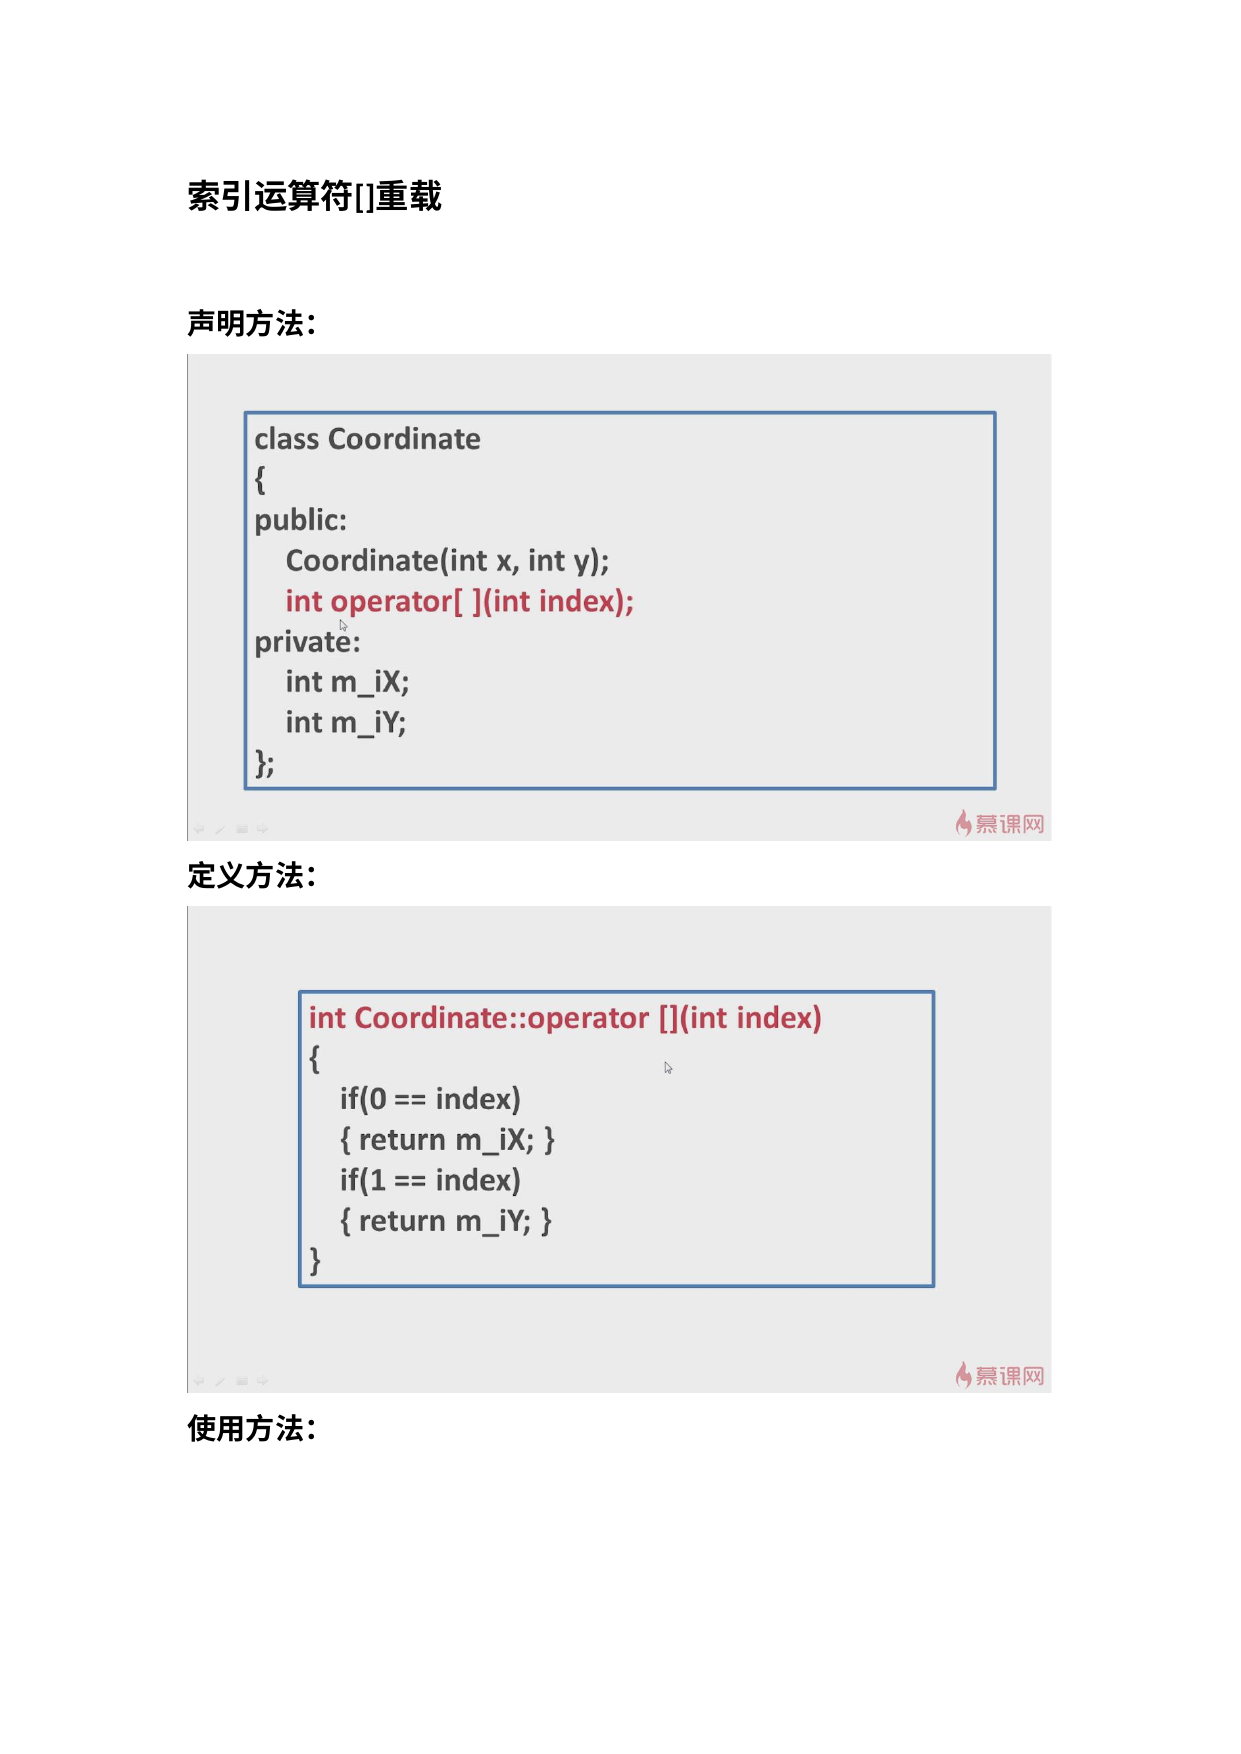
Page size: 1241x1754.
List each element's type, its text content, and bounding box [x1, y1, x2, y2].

text 定义方法： [187, 842, 1053, 907]
subtitle 索引运算符[]重载 [187, 162, 1053, 227]
text 使用方法： [187, 1394, 1053, 1459]
text 声明方法： [187, 289, 1053, 354]
picture [187, 906, 1052, 1393]
picture [187, 354, 1052, 841]
